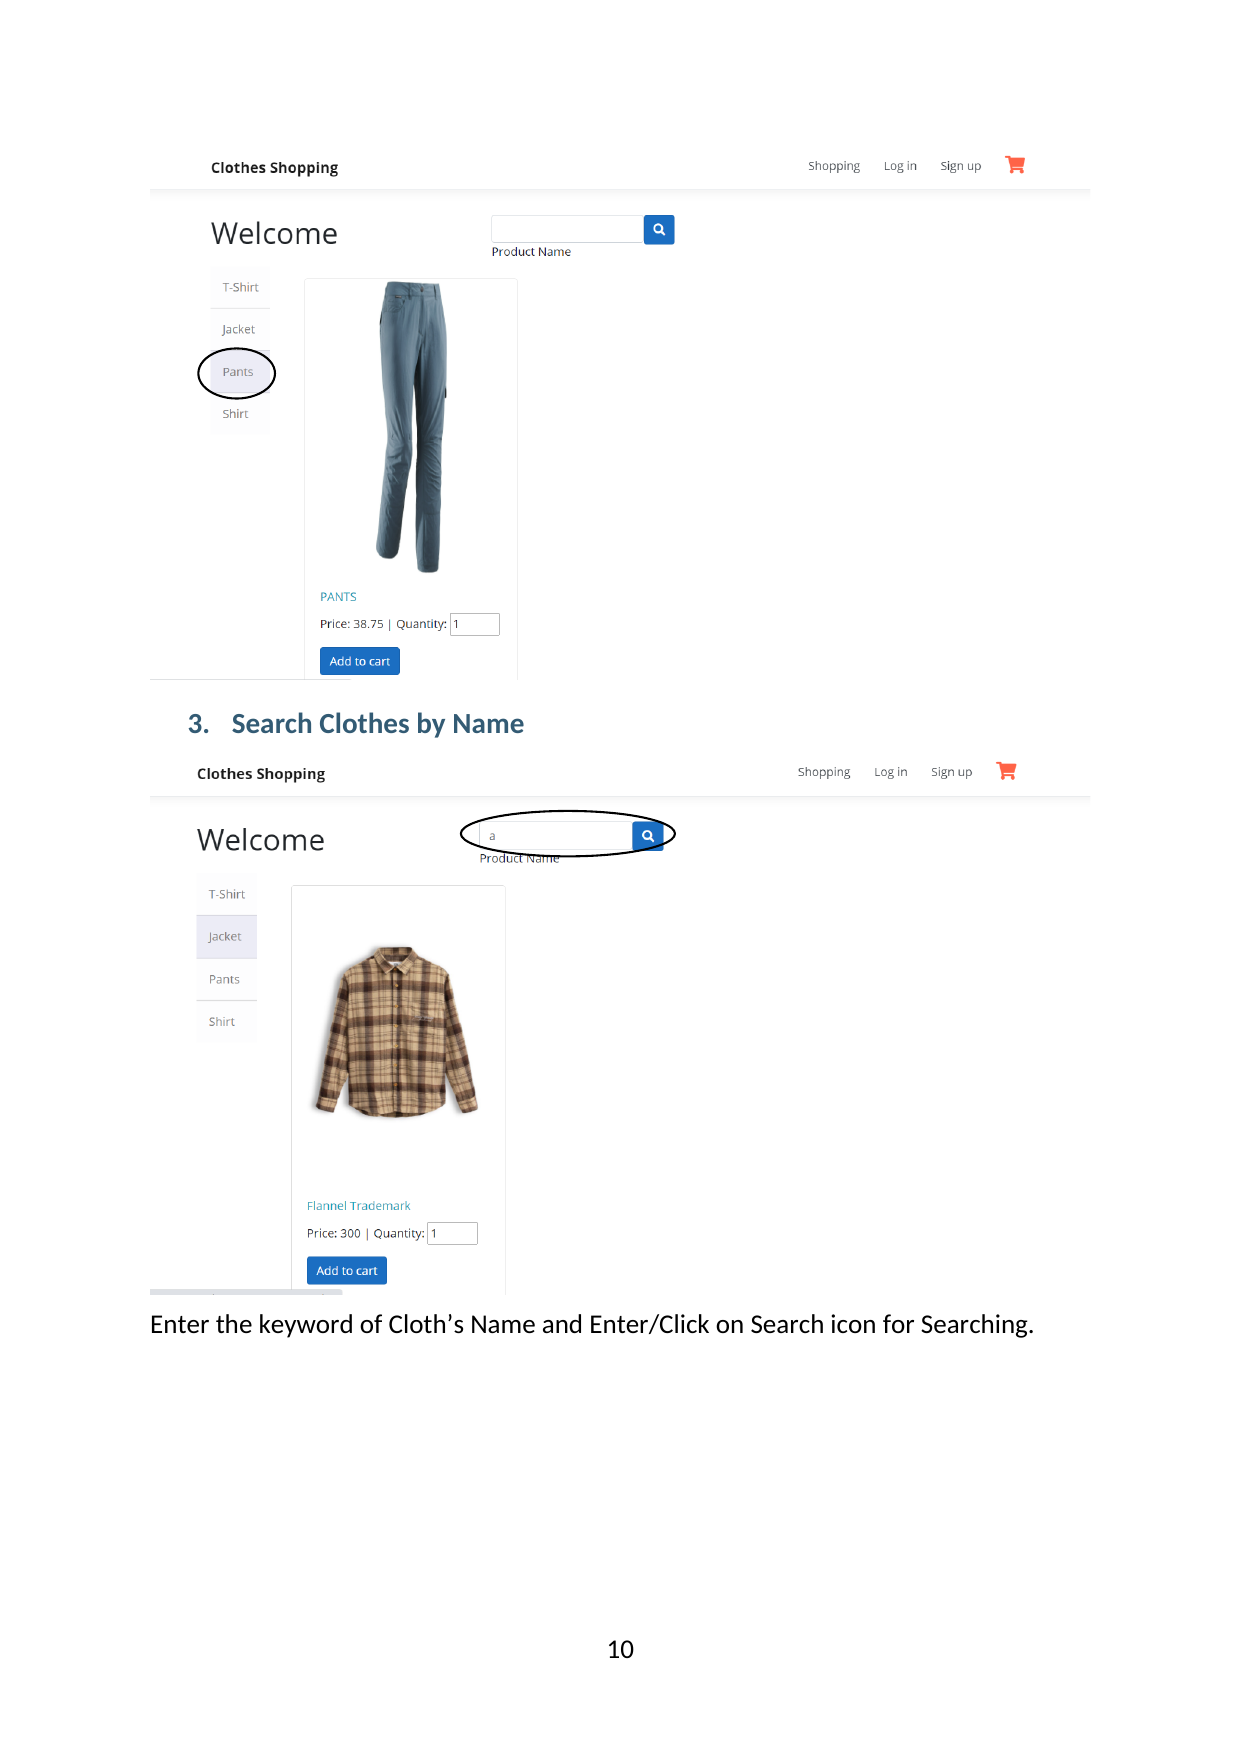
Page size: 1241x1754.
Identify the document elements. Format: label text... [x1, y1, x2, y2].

picture [150, 752, 1091, 1295]
picture [150, 150, 1091, 680]
text Enter the keyword of Cloth’s Name and Enter/Click on Search icon for Searching. [150, 1307, 1090, 1340]
subtitle Search Clothes by Name [187, 705, 1090, 740]
